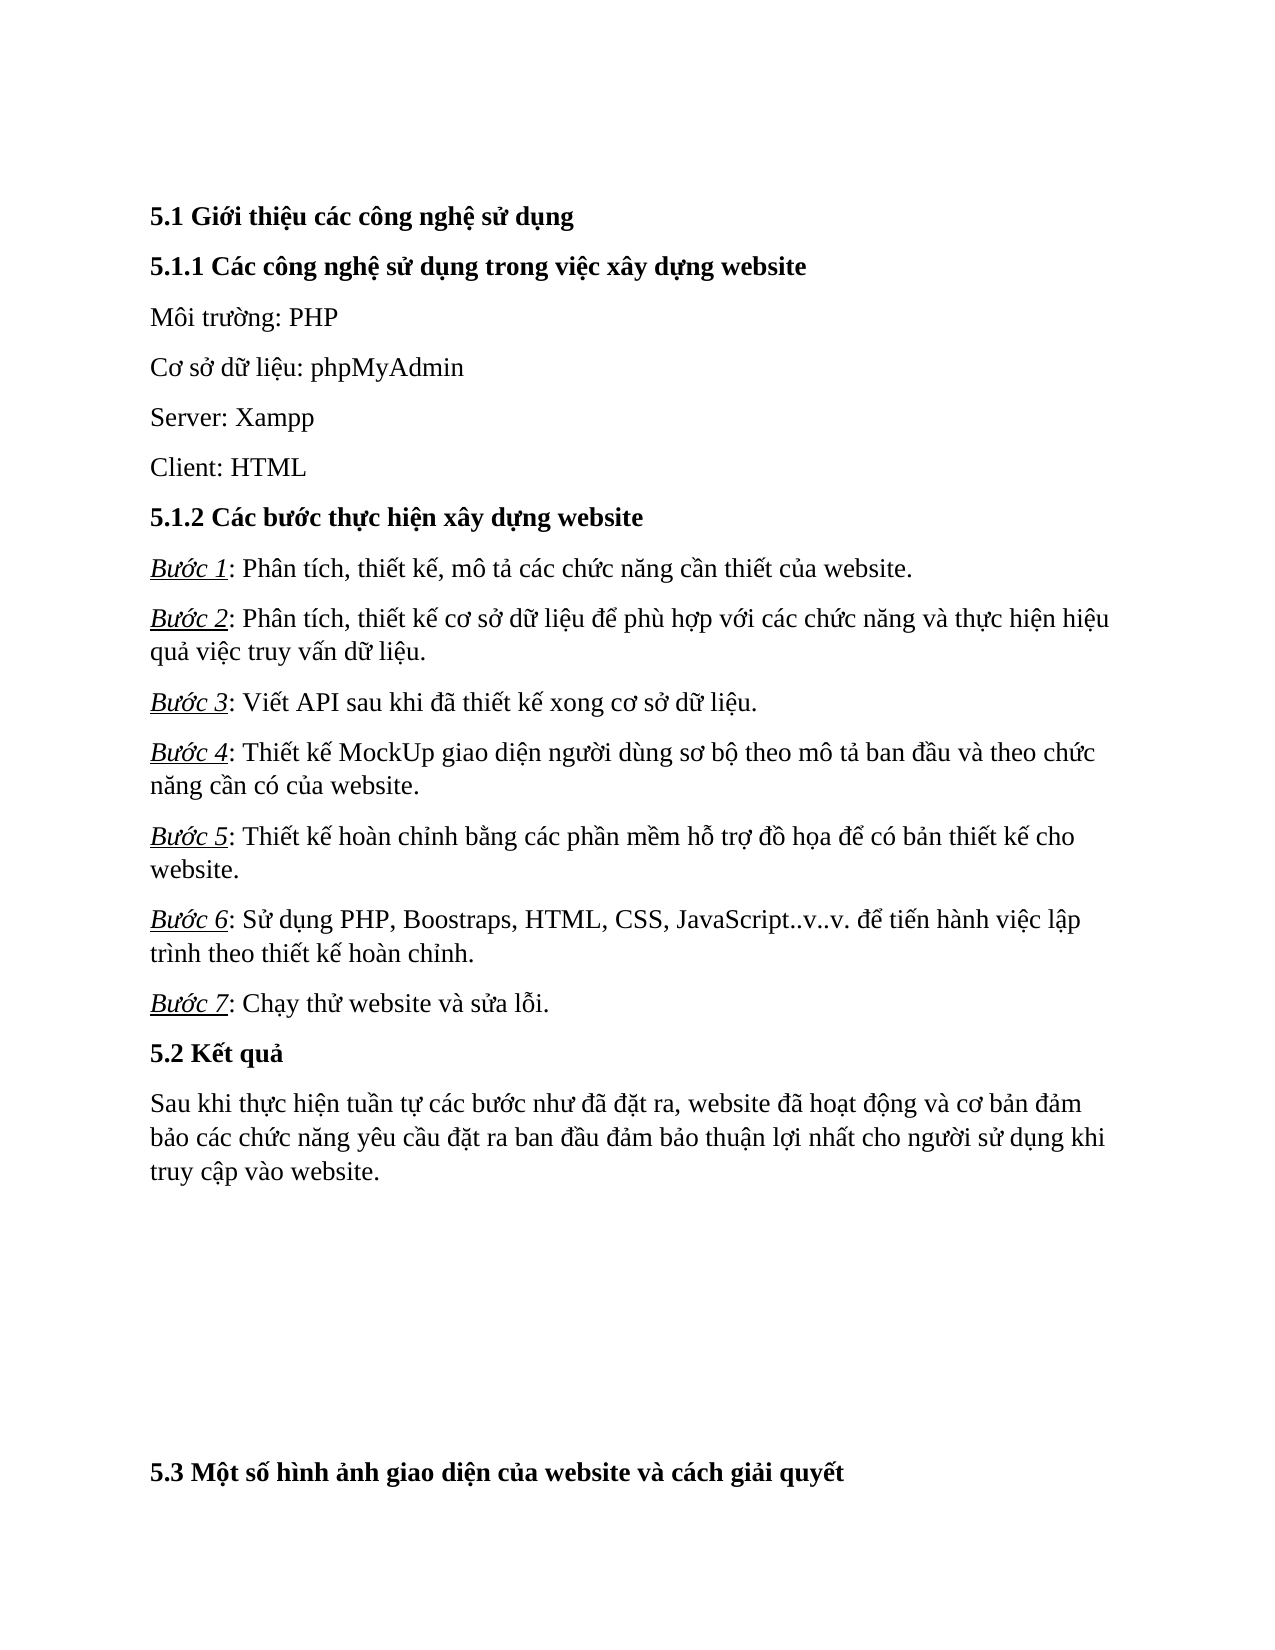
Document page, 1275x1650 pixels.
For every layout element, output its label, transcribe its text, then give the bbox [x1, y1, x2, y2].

text Bước 7: Chạy thử website và sửa lỗi. [150, 987, 1125, 1018]
text Bước 2: Phân tích, thiết kế cơ sở dữ liệu để phù hợp với các chức năng và thực hiện hiệu quả việc truy vấn dữ liệu. [150, 602, 1125, 667]
text Cơ sở dữ liệu: phpMyAdmin [150, 351, 1125, 382]
text 5.1 Giới thiệu các công nghệ sử dụng [150, 200, 1125, 231]
text Sau khi thực hiện tuần tự các bước như đã đặt ra, website đã hoạt động và cơ bản đảm bảo các chức năng yêu cầu đặt ra ban đầu đảm bảo thuận lợi nhất cho người sử dụng khi truy cập vào website. [150, 1087, 1125, 1186]
text Bước 6: Sử dụng PHP, Boostraps, HTML, CSS, JavaScript..v..v. để tiến hành việc lập trình theo thiết kế hoàn chỉnh. [150, 903, 1125, 968]
text Môi trường: PHP [150, 301, 1125, 332]
text 5.3 Một số hình ảnh giao diện của website và cách giải quyết [150, 1456, 1125, 1487]
text 5.1.1 Các công nghệ sử dụng trong việc xây dựng website [150, 250, 1125, 282]
text Bước 1: Phân tích, thiết kế, mô tả các chức năng cần thiết của website. [150, 552, 1125, 583]
text Bước 5: Thiết kế hoàn chỉnh bằng các phần mềm hỗ trợ đồ họa để có bản thiết kế cho website. [150, 819, 1125, 884]
text Client: HTML [150, 451, 1125, 482]
text Server: Xampp [150, 401, 1125, 432]
text 5.2 Kết quả [150, 1037, 1125, 1068]
text Bước 4: Thiết kế MockUp giao diện người dùng sơ bộ theo mô tả ban đầu và theo chức năng cần có của website. [150, 736, 1125, 801]
text Bước 3: Viết API sau khi đã thiết kế xong cơ sở dữ liệu. [150, 686, 1125, 717]
text 5.1.2 Các bước thực hiện xây dựng website [150, 501, 1125, 533]
